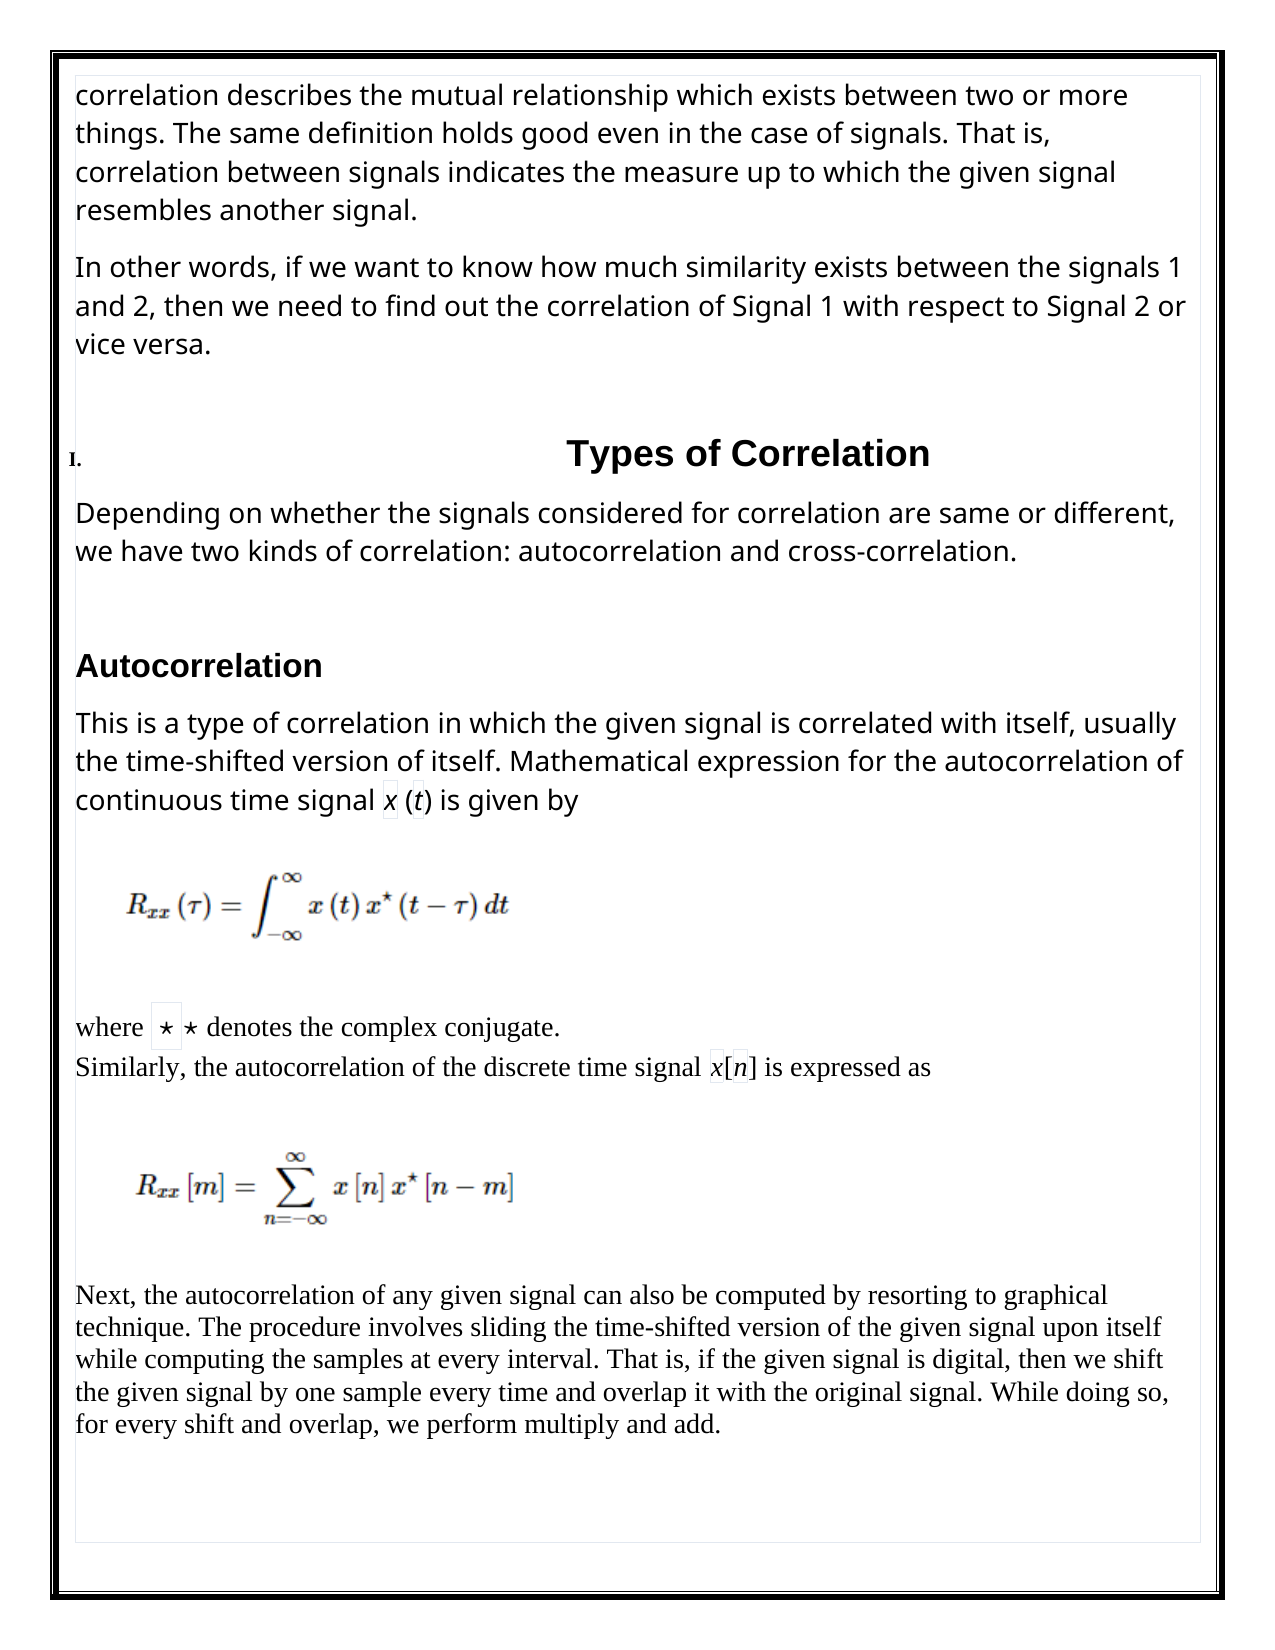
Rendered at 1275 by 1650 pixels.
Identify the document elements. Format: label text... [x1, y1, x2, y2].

picture [76, 837, 586, 983]
picture [76, 1101, 552, 1259]
text where ⋆⋆ denotes the complex conjugate. [76, 1001, 181, 1049]
text correlation describes the mutual relationship which exists between two or more things. The same definition holds good even in the case of signals. That is, correlation between signals indicates the measure up to which the given signal resembles another signal. [76, 76, 1200, 229]
text This is a type of correlation in which the given signal is correlated with itself, usually the time-shifted version of itself. Mathematical expression for the autocorrelation of continuous time signal x (t) is given by [76, 702, 1200, 819]
text Autocorrelation [76, 645, 1200, 684]
text Similarly, the autocorrelation of the discrete time signal x[n] is expressed as [76, 1049, 710, 1082]
text In other words, if we want to know how much similarity exists between the signals 1 and 2, then we need to find out the correlation of Signal 1 with respect to Signal 2 or vice versa. [76, 247, 1200, 363]
text Next, the autocorrelation of any given signal can also be computed by resorting to graphical technique. The procedure involves sliding the time-shifted version of the given signal upon itself while computing the samples at every interval. That is, if the given signal is digital, then we shift the given signal by one sample every time and overlap it with the original signal. While doing so, for every shift and overlap, we perform multiply and add. [76, 1277, 1200, 1440]
text where ⋆⋆ denotes the complex conjugate. [182, 1001, 1200, 1049]
text Similarly, the autocorrelation of the discrete time signal x[n] is expressed as [748, 1049, 1200, 1082]
list Types of Correlation [76, 431, 1200, 474]
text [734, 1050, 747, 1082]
text Depending on whether the signals considered for correlation are same or different, we have two kinds of correlation: autocorrelation and cross-correlation. [76, 493, 1200, 570]
